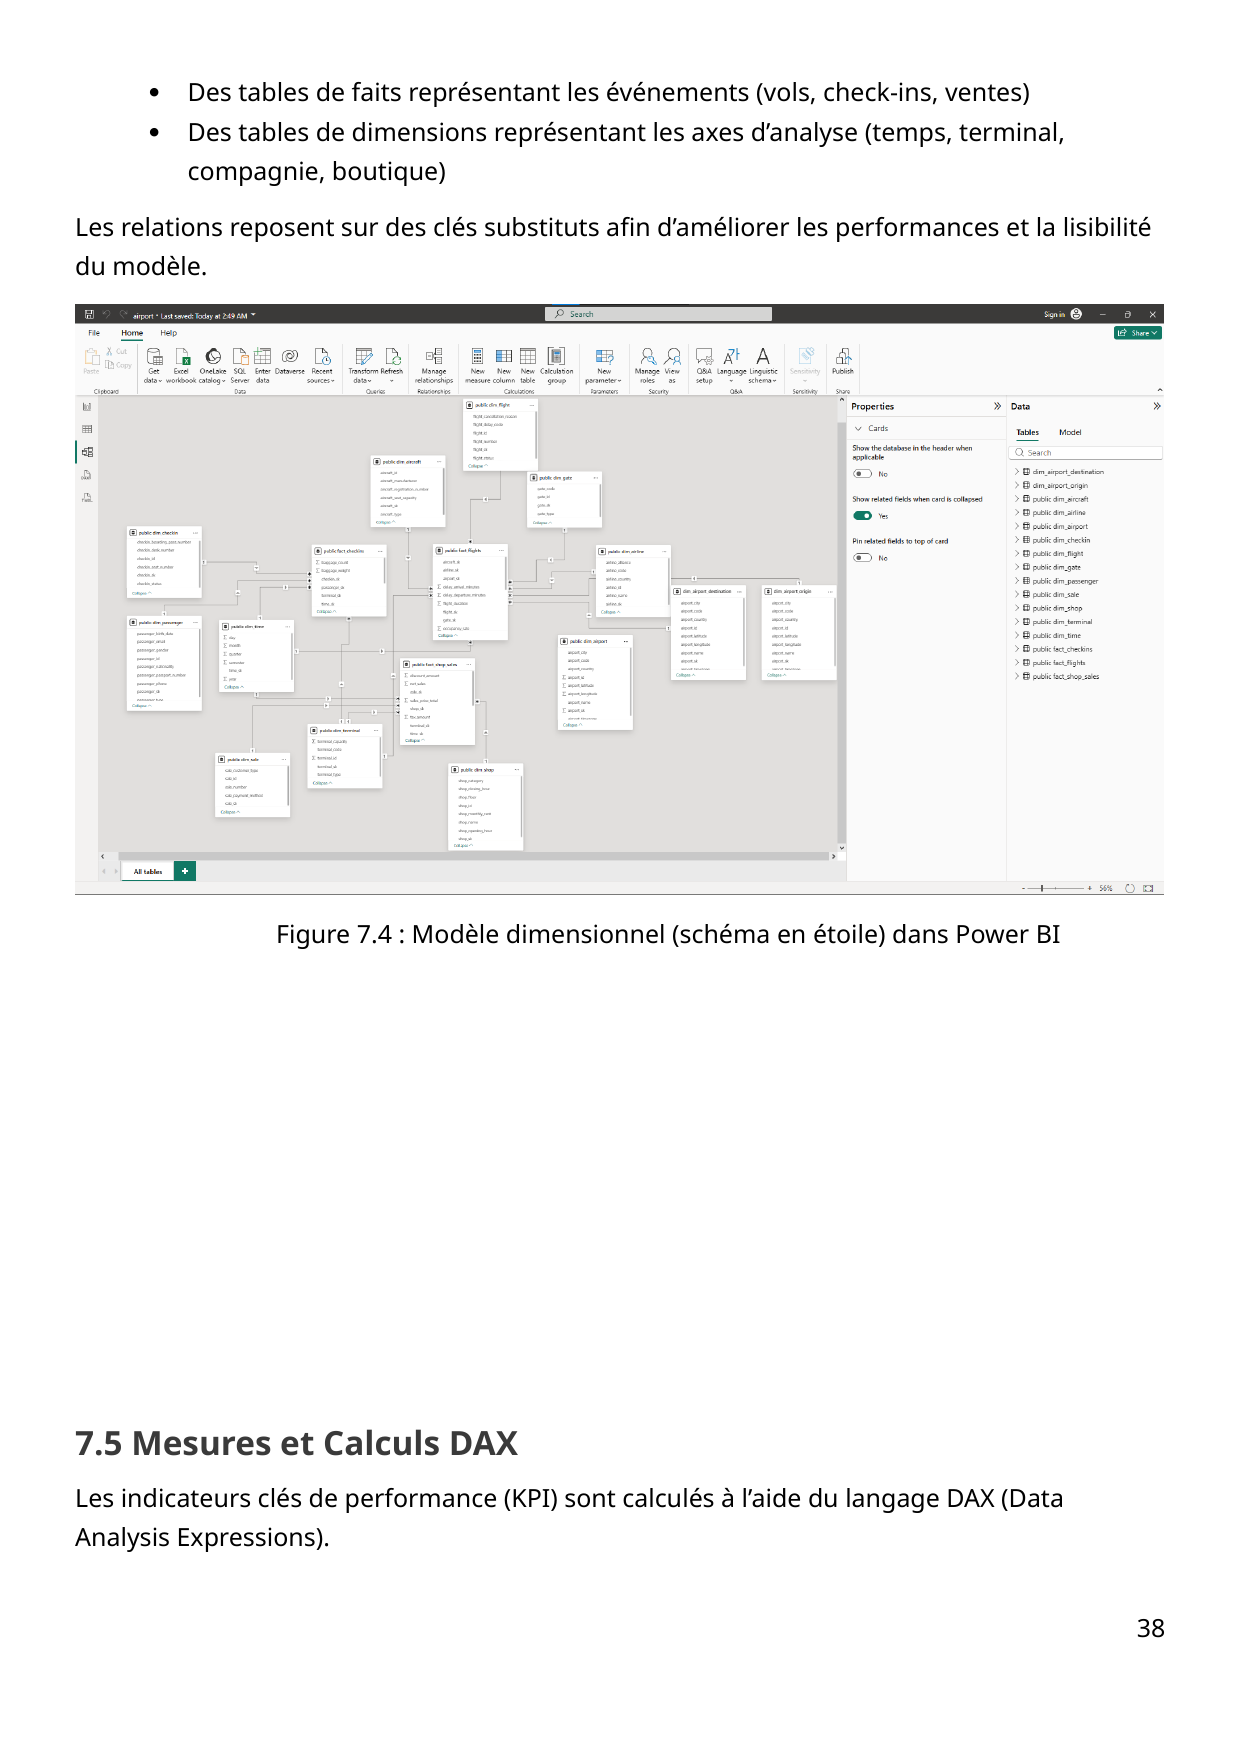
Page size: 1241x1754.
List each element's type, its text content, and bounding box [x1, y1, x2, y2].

subtitle 7.5 Mesures et Calculs DAX [75, 1420, 1165, 1465]
text Les relations reposent sur des clés substituts afin d’améliorer les performances et la lisibilité du modèle. [75, 209, 1165, 282]
text Les indicateurs clés de performance (KPI) sont calculés à l’aide du langage DAX (Data Analysis Expressions). [75, 1481, 1165, 1554]
list Des tables de faits représentant les événements (vols, check-ins, ventes) [150, 75, 1165, 109]
list Des tables de dimensions représentant les axes d’analyse (temps, terminal, compagnie, boutique) [150, 114, 1165, 187]
picture [75, 304, 1164, 895]
text Figure 7.4 : Modèle dimensionnel (schéma en étoile) dans Power BI [75, 917, 1165, 951]
